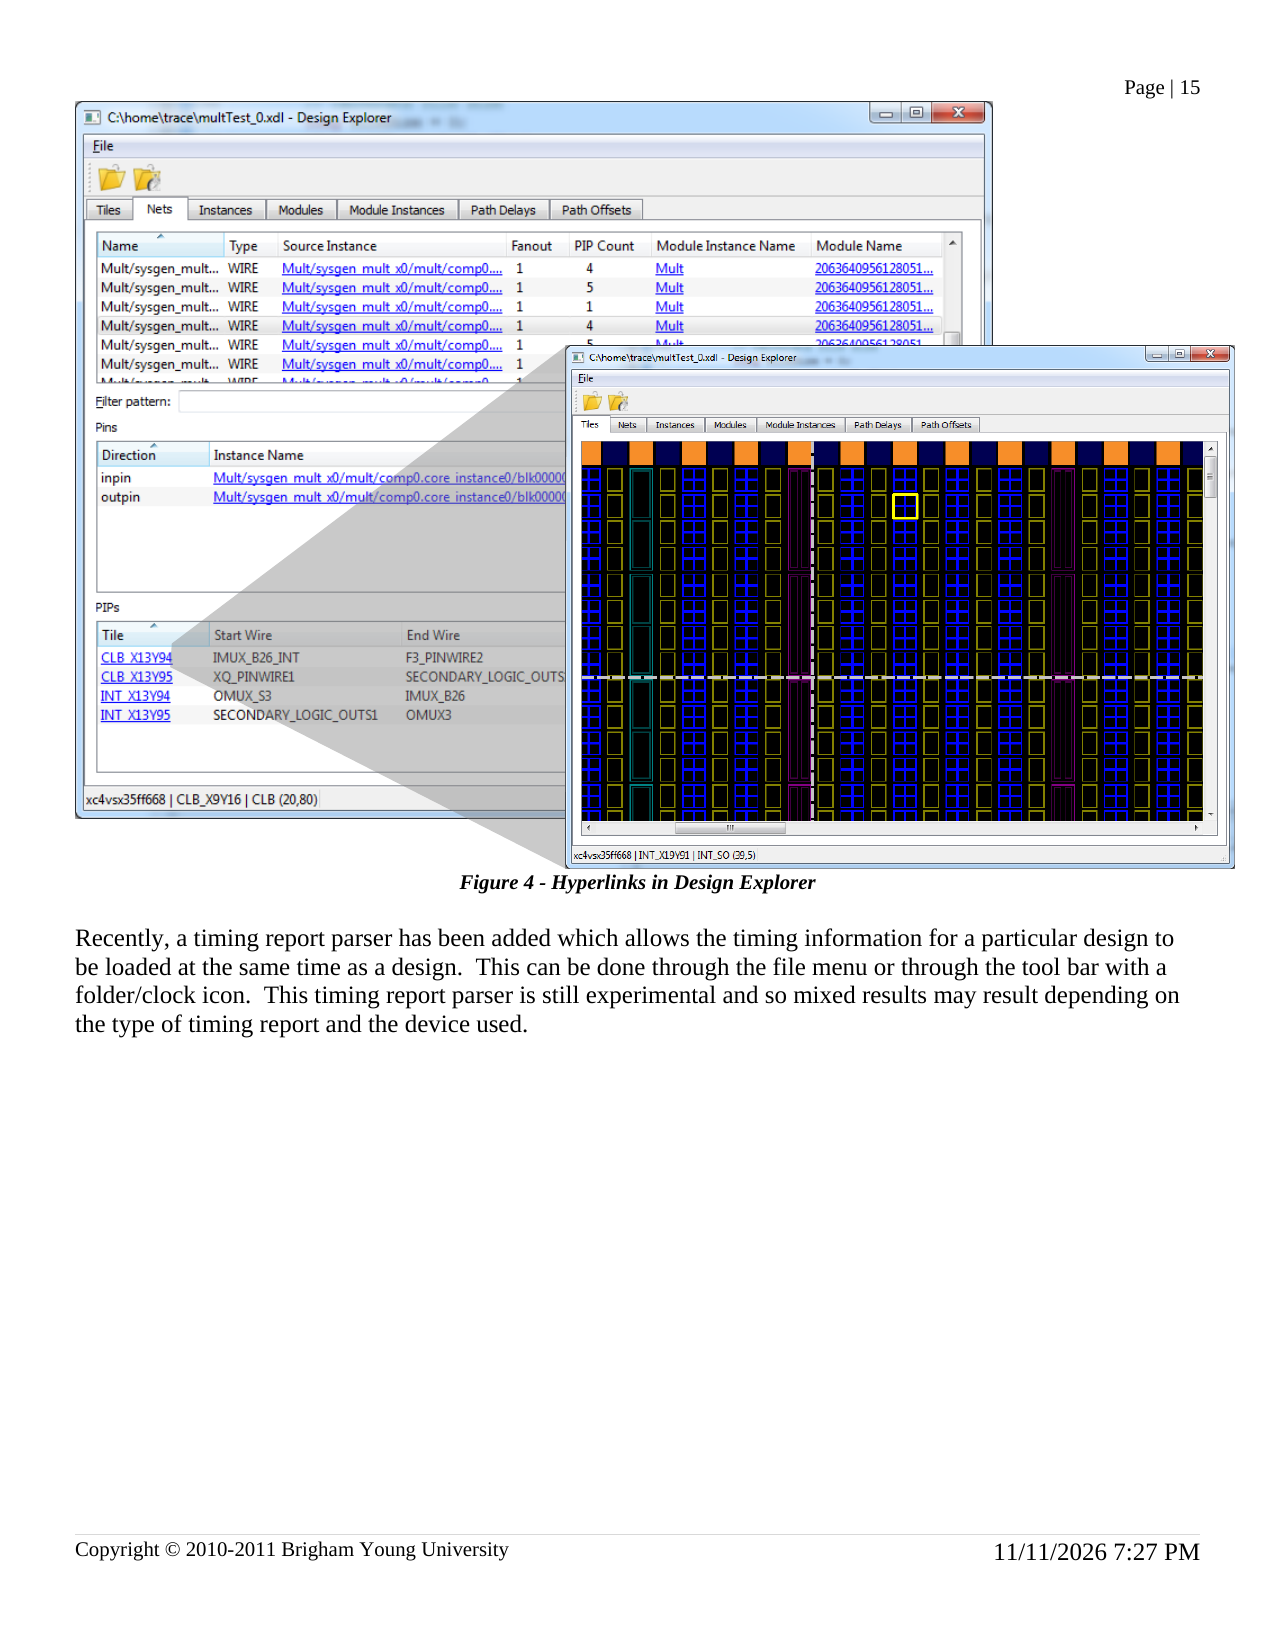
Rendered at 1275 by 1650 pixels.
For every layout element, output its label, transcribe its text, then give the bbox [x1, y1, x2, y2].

subtitle Figure 4 - Hyperlinks in Design Explorer [75, 870, 1200, 894]
text Recently, a timing report parser has been added which allows the timing information for a particular design to be loaded at the same time as a design. This can be done through the file menu or through the tool bar with a folder/clock icon. This timing report parser is still experimental and so mixed results may result depending on the type of timing report and the device used. [75, 894, 1200, 1038]
picture [75, 101, 1235, 869]
